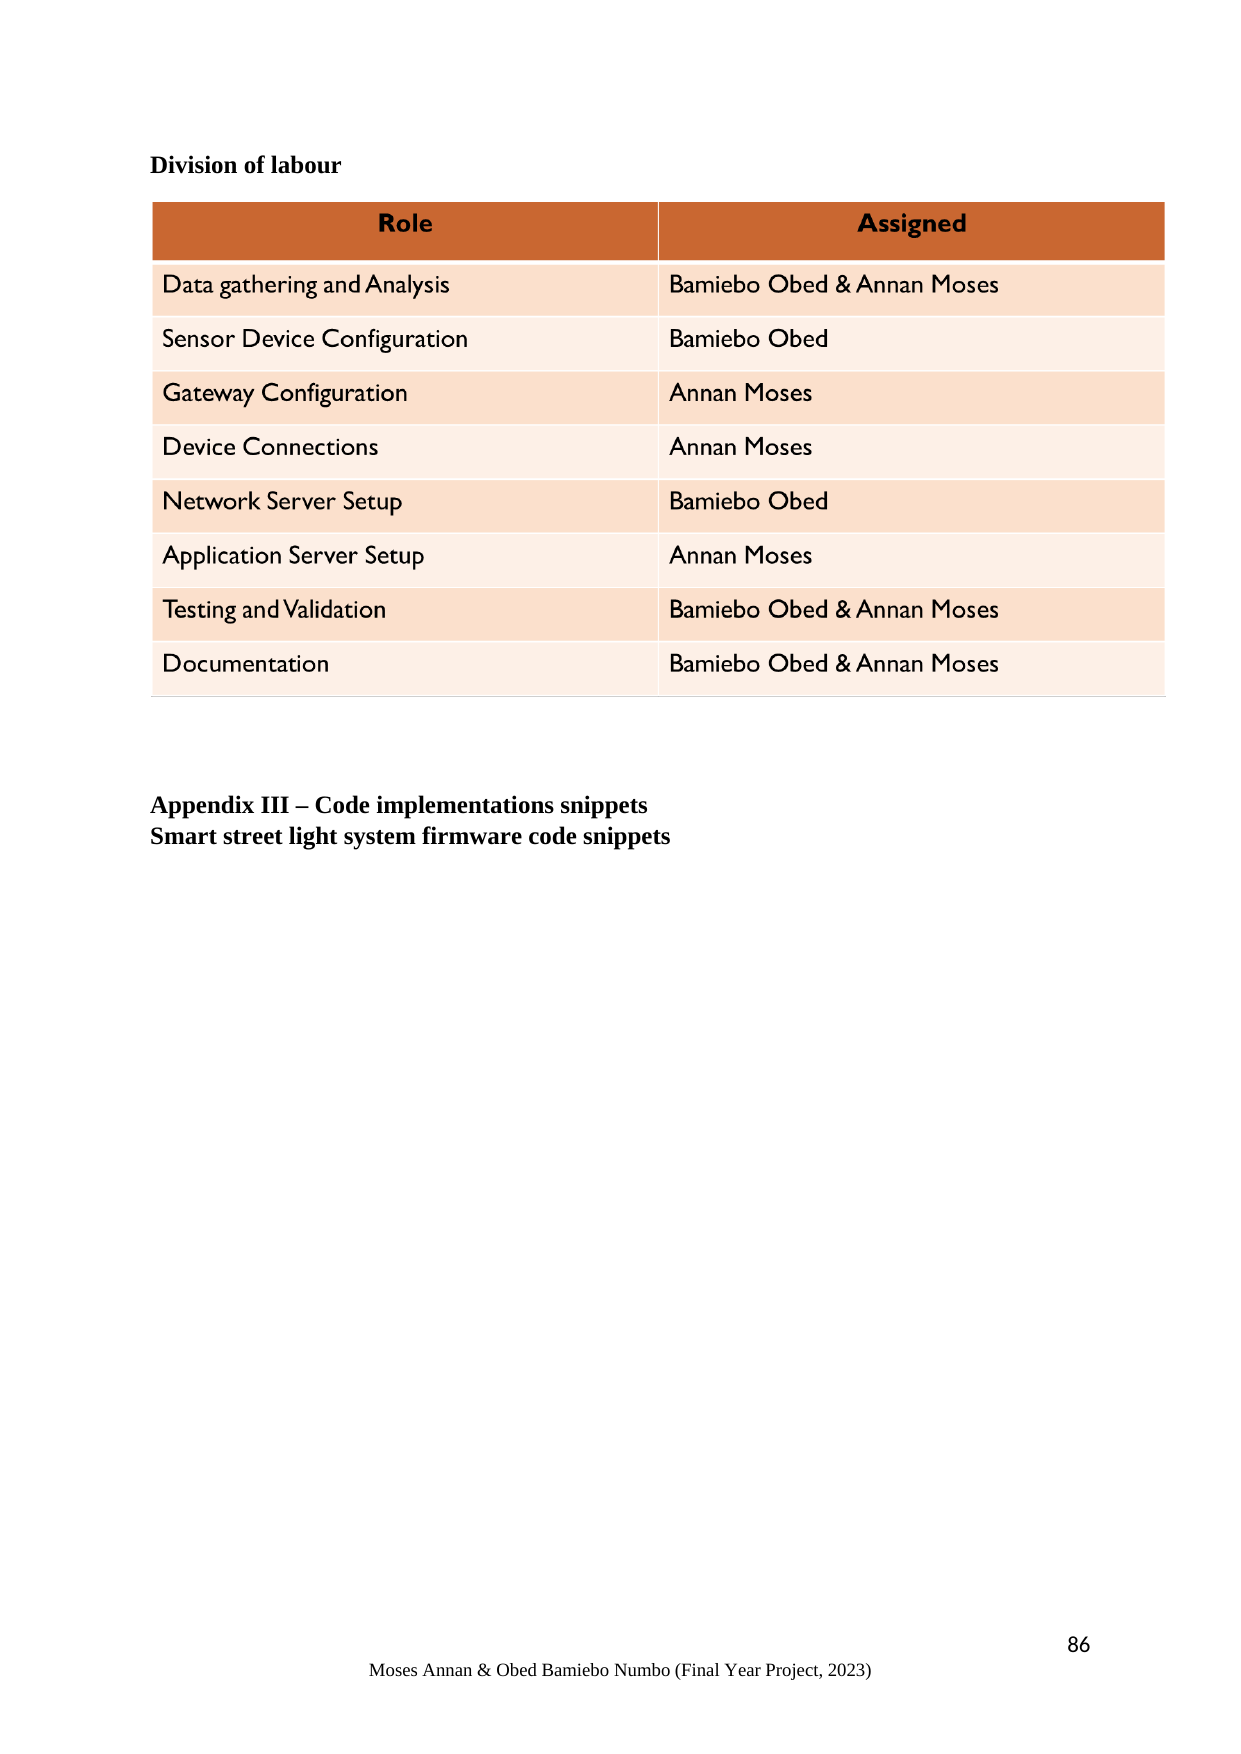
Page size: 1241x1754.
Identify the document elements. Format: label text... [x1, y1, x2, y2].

text Division of labour [150, 150, 1090, 179]
picture [150, 197, 1168, 697]
subtitle Appendix III – Code implementations snippets [150, 790, 1090, 818]
text Smart street light system firmware code snippets [150, 821, 1090, 849]
